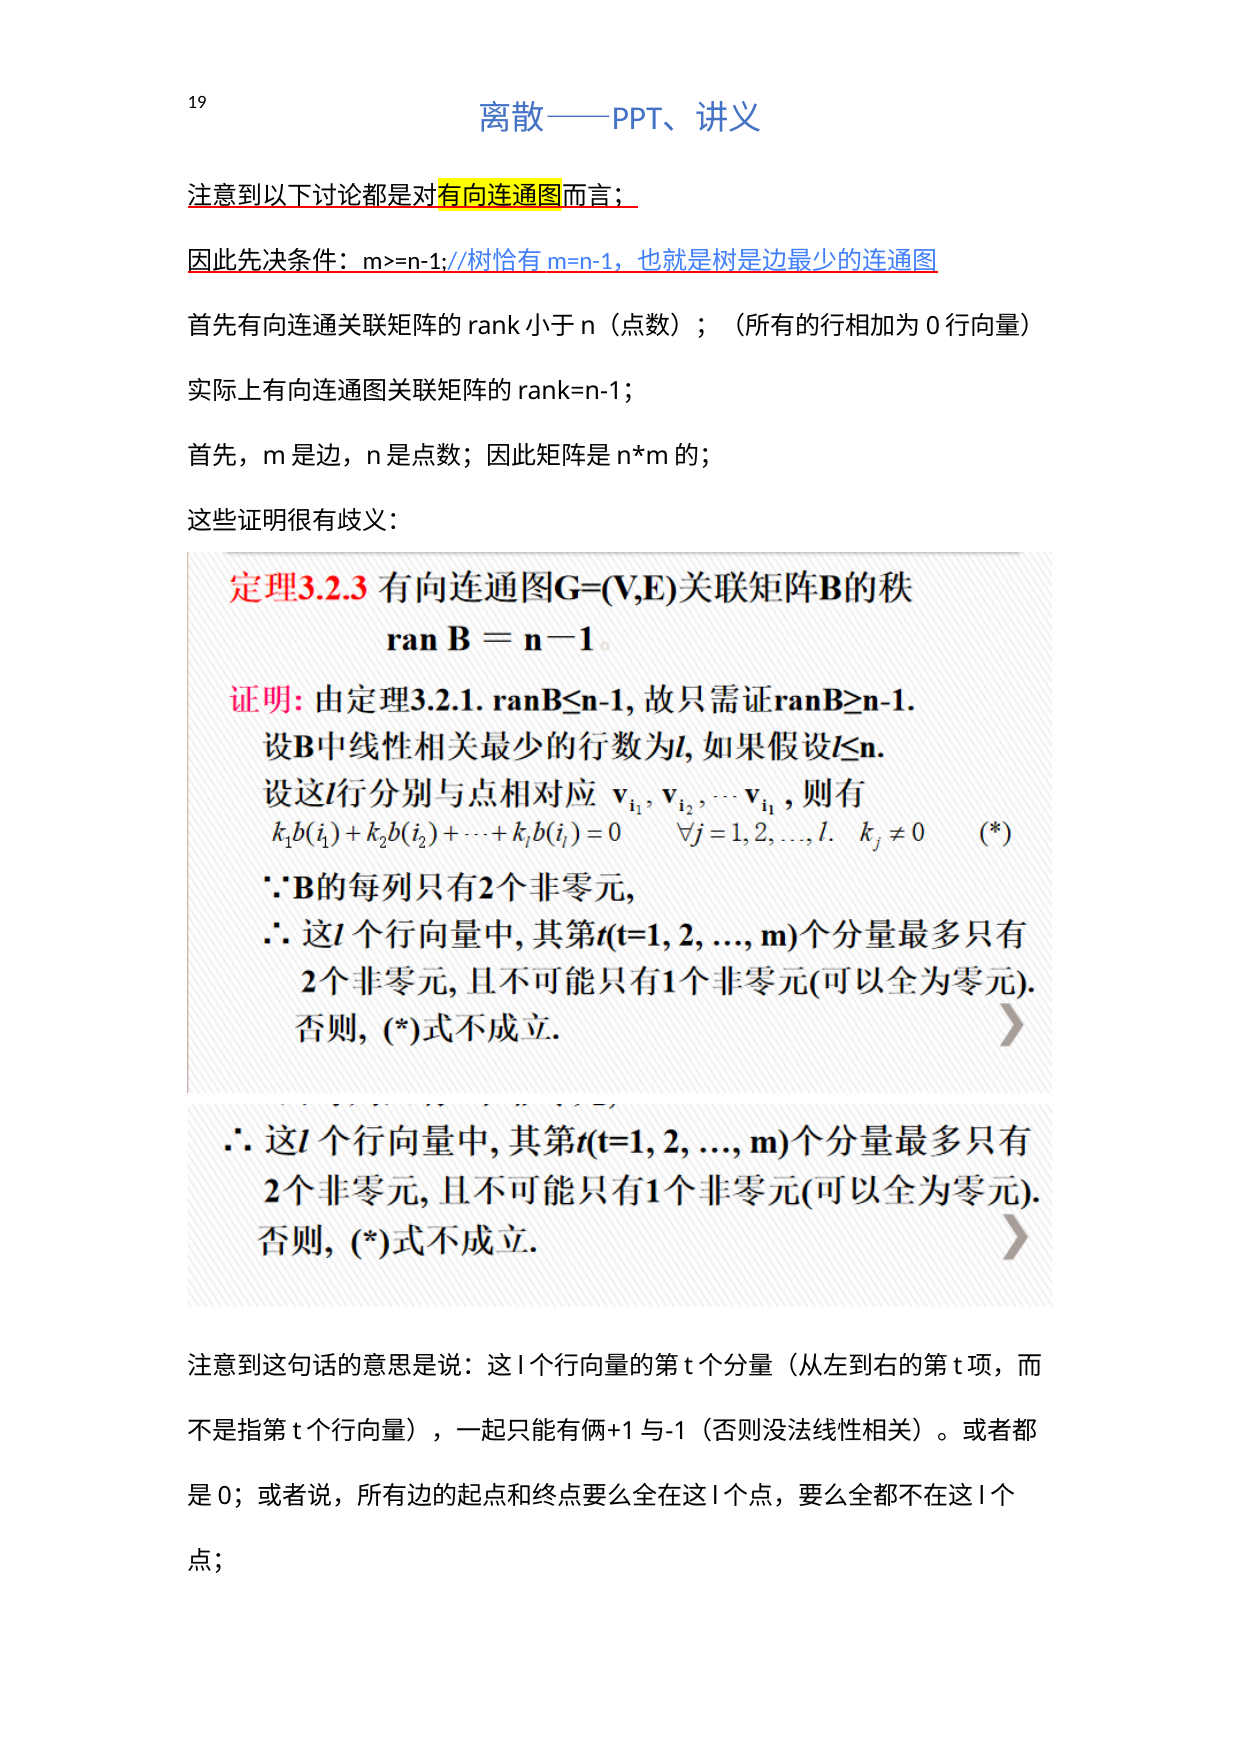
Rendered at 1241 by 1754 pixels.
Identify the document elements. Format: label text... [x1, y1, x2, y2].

list 实际上有向连通图关联矩阵的rank=n-1； [187, 357, 1053, 422]
list 这些证明很有歧义： [187, 487, 1053, 552]
text 因此先决条件：m>=n-1;//树恰有m=n-1，也就是树是边最少的连通图 [187, 227, 1053, 292]
list 首先有向连通关联矩阵的rank小于n（点数）；（所有的行相加为0行向量） [187, 292, 1053, 357]
picture [187, 1104, 1053, 1307]
list 首先，m是边，n是点数；因此矩阵是n*m的； [187, 422, 1053, 487]
text 注意到以下讨论都是对有向连通图而言； [187, 162, 1053, 227]
list 注意到这句话的意思是说：这l个行向量的第t个分量（从左到右的第t项，而不是指第t个行向量），一起只能有俩+1与-1（否则没法线性相关）。或者都是0；或者说，所有边的起点和终点要么全在这l个点，要么全都不在这l个点； [187, 1332, 1053, 1592]
picture [187, 552, 1053, 1093]
